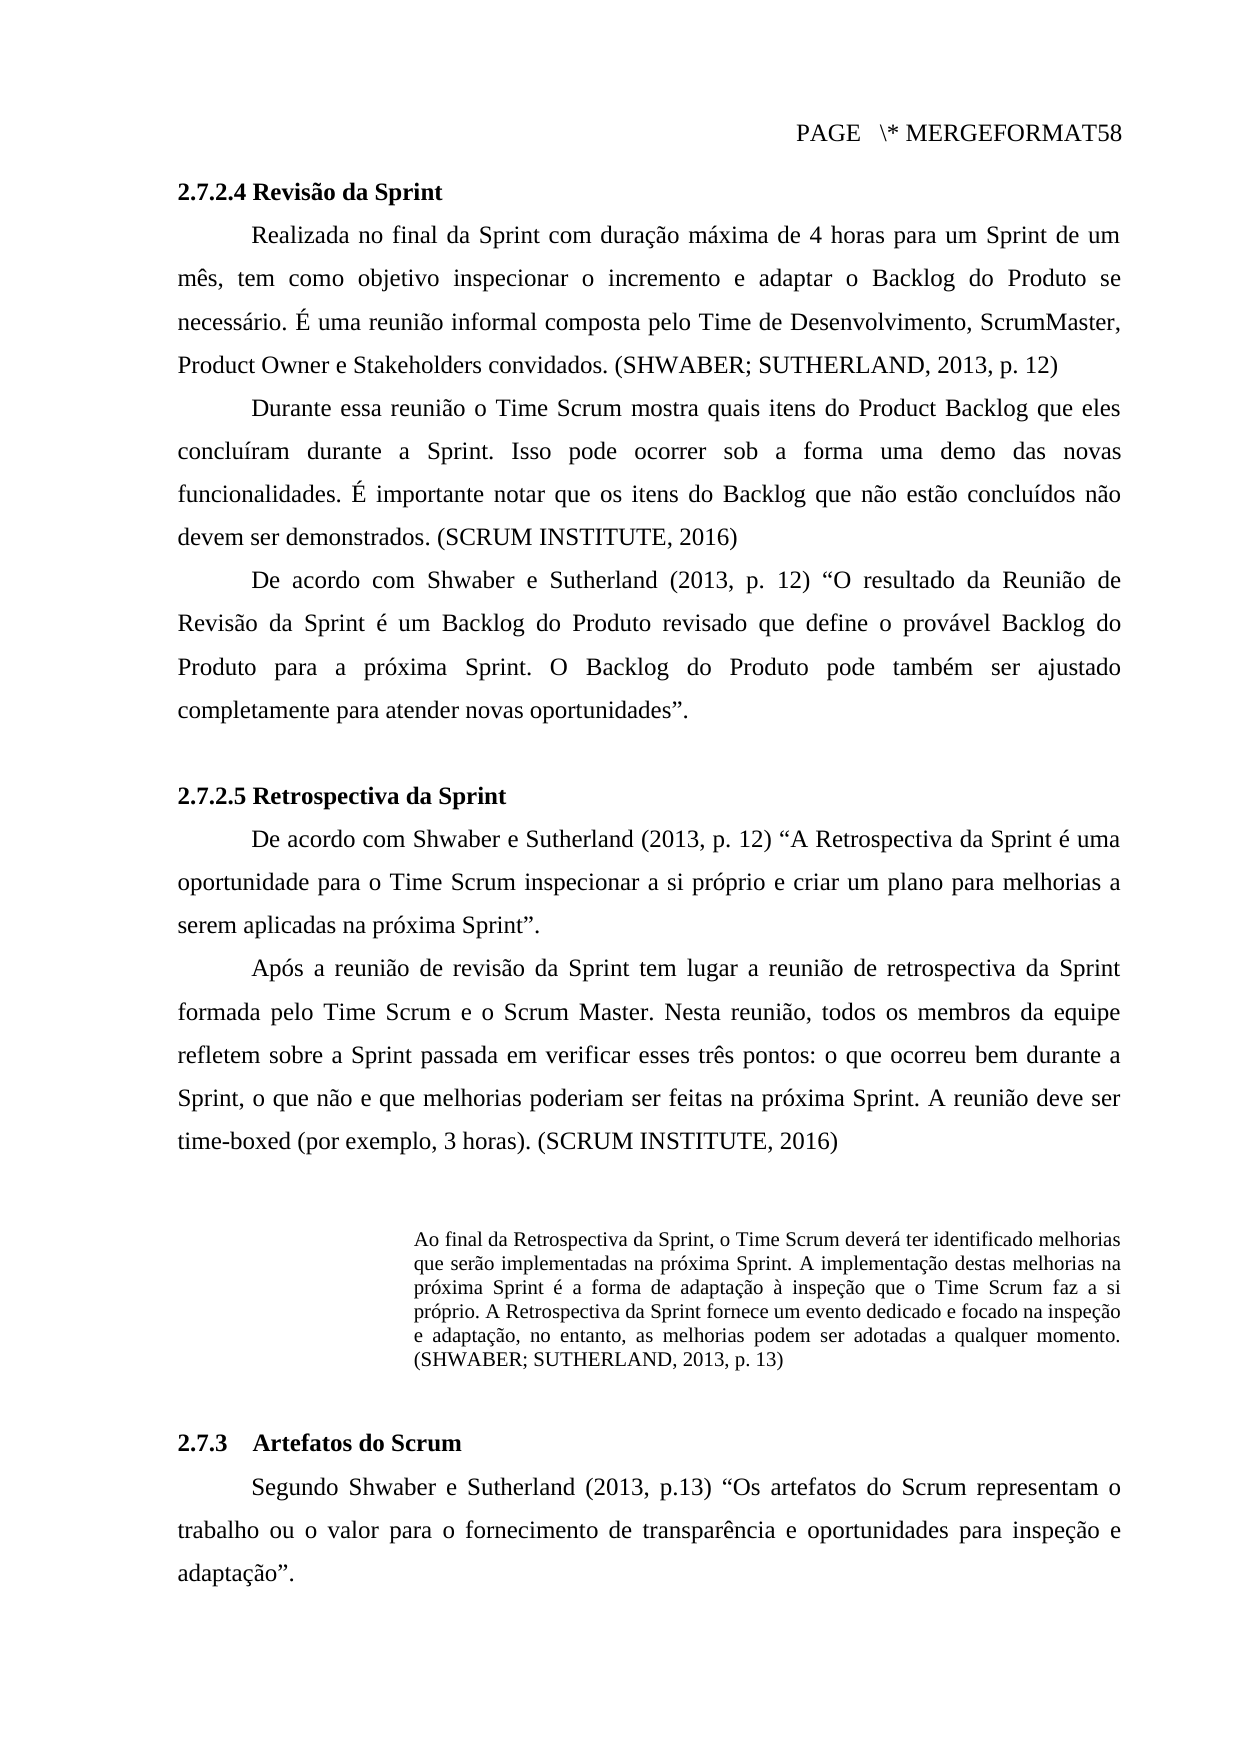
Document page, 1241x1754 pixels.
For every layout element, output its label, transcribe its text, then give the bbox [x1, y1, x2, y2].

text Segundo Shwaber e Sutherland (2013, p.13) “Os artefatos do Scrum representam o trabalho ou o valor para o fornecimento de transparência e oportunidades para inspeção e adaptação”. [177, 1472, 1122, 1587]
subtitle Revisão da Sprint [177, 177, 1122, 206]
subtitle Retrospectiva da Sprint [177, 781, 1122, 810]
text Após a reunião de revisão da Sprint tem lugar a reunião de retrospectiva da Sprint formada pelo Time Scrum e o Scrum Master. Nesta reunião, todos os membros da equipe refletem sobre a Sprint passada em verificar esses três pontos: o que ocorreu bem durante a Sprint, o que não e que melhorias poderiam ser feitas na próxima Sprint. A reunião deve ser time-boxed (por exemplo, 3 horas). (SCRUM INSTITUTE, 2016) [177, 953, 1122, 1155]
text Ao final da Retrospectiva da Sprint, o Time Scrum deverá ter identificado melhorias que serão implementadas na próxima Sprint. A implementação destas melhorias na próxima Sprint é a forma de adaptação à inspeção que o Time Scrum faz a si próprio. A Retrospectiva da Sprint fornece um evento dedicado e focado na inspeção e adaptação, no entanto, as melhorias podem ser adotadas a qualquer momento. (SHWABER; SUTHERLAND, 2013, p. 13) [413, 1227, 1122, 1371]
text De acordo com Shwaber e Sutherland (2013, p. 12) “A Retrospectiva da Sprint é uma oportunidade para o Time Scrum inspecionar a si próprio e criar um plano para melhorias a serem aplicadas na próxima Sprint”. [177, 824, 1122, 939]
text Realizada no final da Sprint com duração máxima de 4 horas para um Sprint de um mês, tem como objetivo inspecionar o incremento e adaptar o Backlog do Produto se necessário. É uma reunião informal composta pelo Time de Desenvolvimento, ScrumMaster, Product Owner e Stakeholders convidados. (SHWABER; SUTHERLAND, 2013, p. 12) [177, 220, 1122, 378]
text De acordo com Shwaber e Sutherland (2013, p. 12) “O resultado da Reunião de Revisão da Sprint é um Backlog do Produto revisado que define o provável Backlog do Produto para a próxima Sprint. O Backlog do Produto pode também ser ajustado completamente para atender novas oportunidades”. [177, 565, 1122, 723]
subtitle Artefatos do Scrum [177, 1428, 1122, 1457]
text Durante essa reunião o Time Scrum mostra quais itens do Product Backlog que eles concluíram durante a Sprint. Isso pode ocorrer sob a forma uma demo das novas funcionalidades. É importante notar que os itens do Backlog que não estão concluídos não devem ser demonstrados. (SCRUM INSTITUTE, 2016) [177, 393, 1122, 551]
